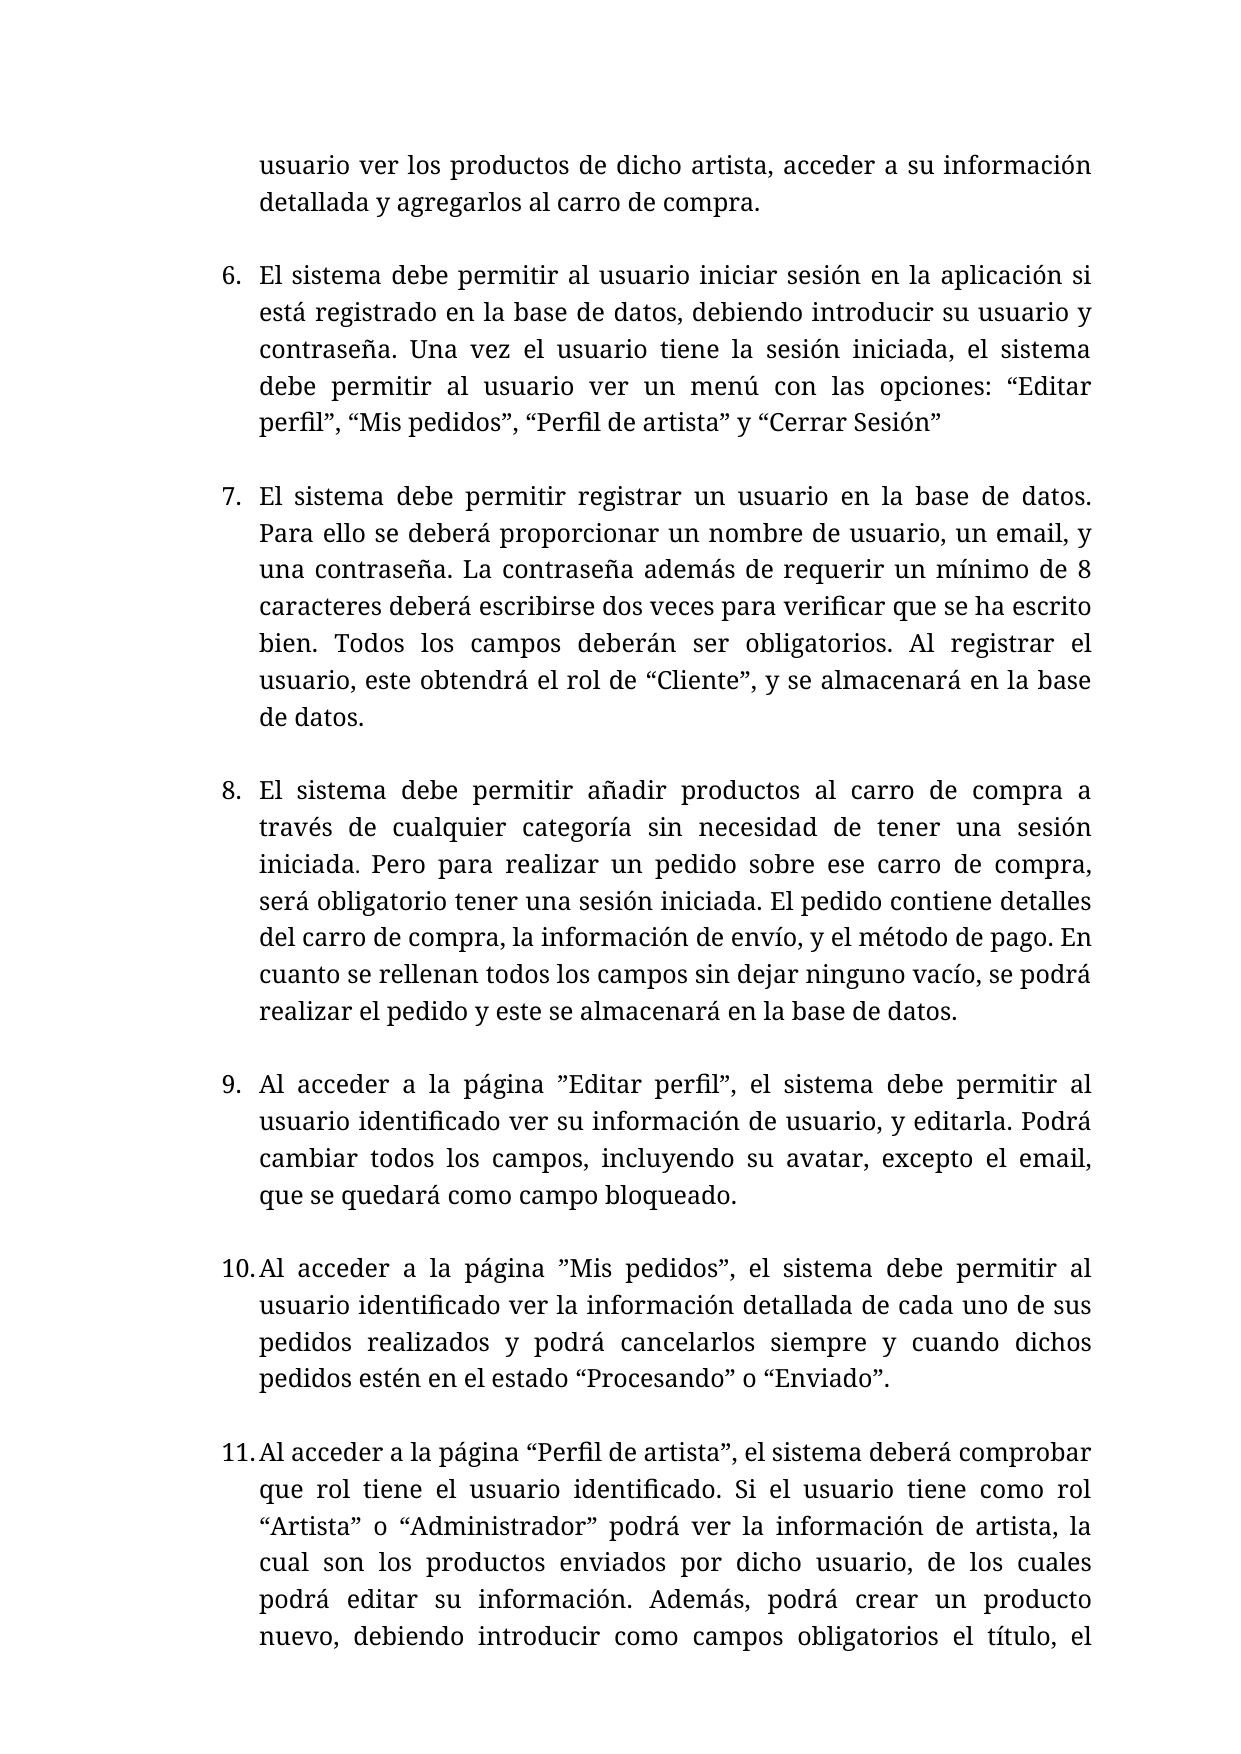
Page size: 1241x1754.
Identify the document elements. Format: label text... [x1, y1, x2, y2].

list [221, 1435, 1092, 1653]
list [221, 148, 1092, 218]
list El sistema debe permitir al usuario iniciar sesión en la aplicación si está registrado en la base de datos, debiendo introducir su usuario y contraseña. Una vez el usuario tiene la sesión iniciada, el sistema debe permitir al usuario ver un menú con las opciones: “Editar perfil”, “Mis pedidos”, “Perfil de artista” y “Cerrar Sesión” [221, 258, 1092, 439]
list El sistema debe permitir añadir productos al carro de compra a través de cualquier categoría sin necesidad de tener una sesión iniciada. Pero para realizar un pedido sobre ese carro de compra, será obligatorio tener una sesión iniciada. El pedido contiene detalles del carro de compra, la información de envío, y el método de pago. En cuanto se rellenan todos los campos sin dejar ninguno vacío, se podrá realizar el pedido y este se almacenará en la base de datos. [221, 773, 1092, 1027]
list Al acceder a la página ”Editar perfil”, el sistema debe permitir al usuario identificado ver su información de usuario, y editarla. Podrá cambiar todos los campos, incluyendo su avatar, excepto el email, que se quedará como campo bloqueado. [221, 1067, 1092, 1211]
list Al acceder a la página ”Mis pedidos”, el sistema debe permitir al usuario identificado ver la información detallada de cada uno de sus pedidos realizados y podrá cancelarlos siempre y cuando dichos pedidos estén en el estado “Procesando” o “Enviado”. [221, 1251, 1092, 1395]
list El sistema debe permitir registrar un usuario en la base de datos. Para ello se deberá proporcionar un nombre de usuario, un email, y una contraseña. La contraseña además de requerir un mínimo de 8 caracteres deberá escribirse dos veces para verificar que se ha escrito bien. Todos los campos deberán ser obligatorios. Al registrar el usuario, este obtendrá el rol de “Cliente”, y se almacenará en la base de datos. [221, 479, 1092, 733]
